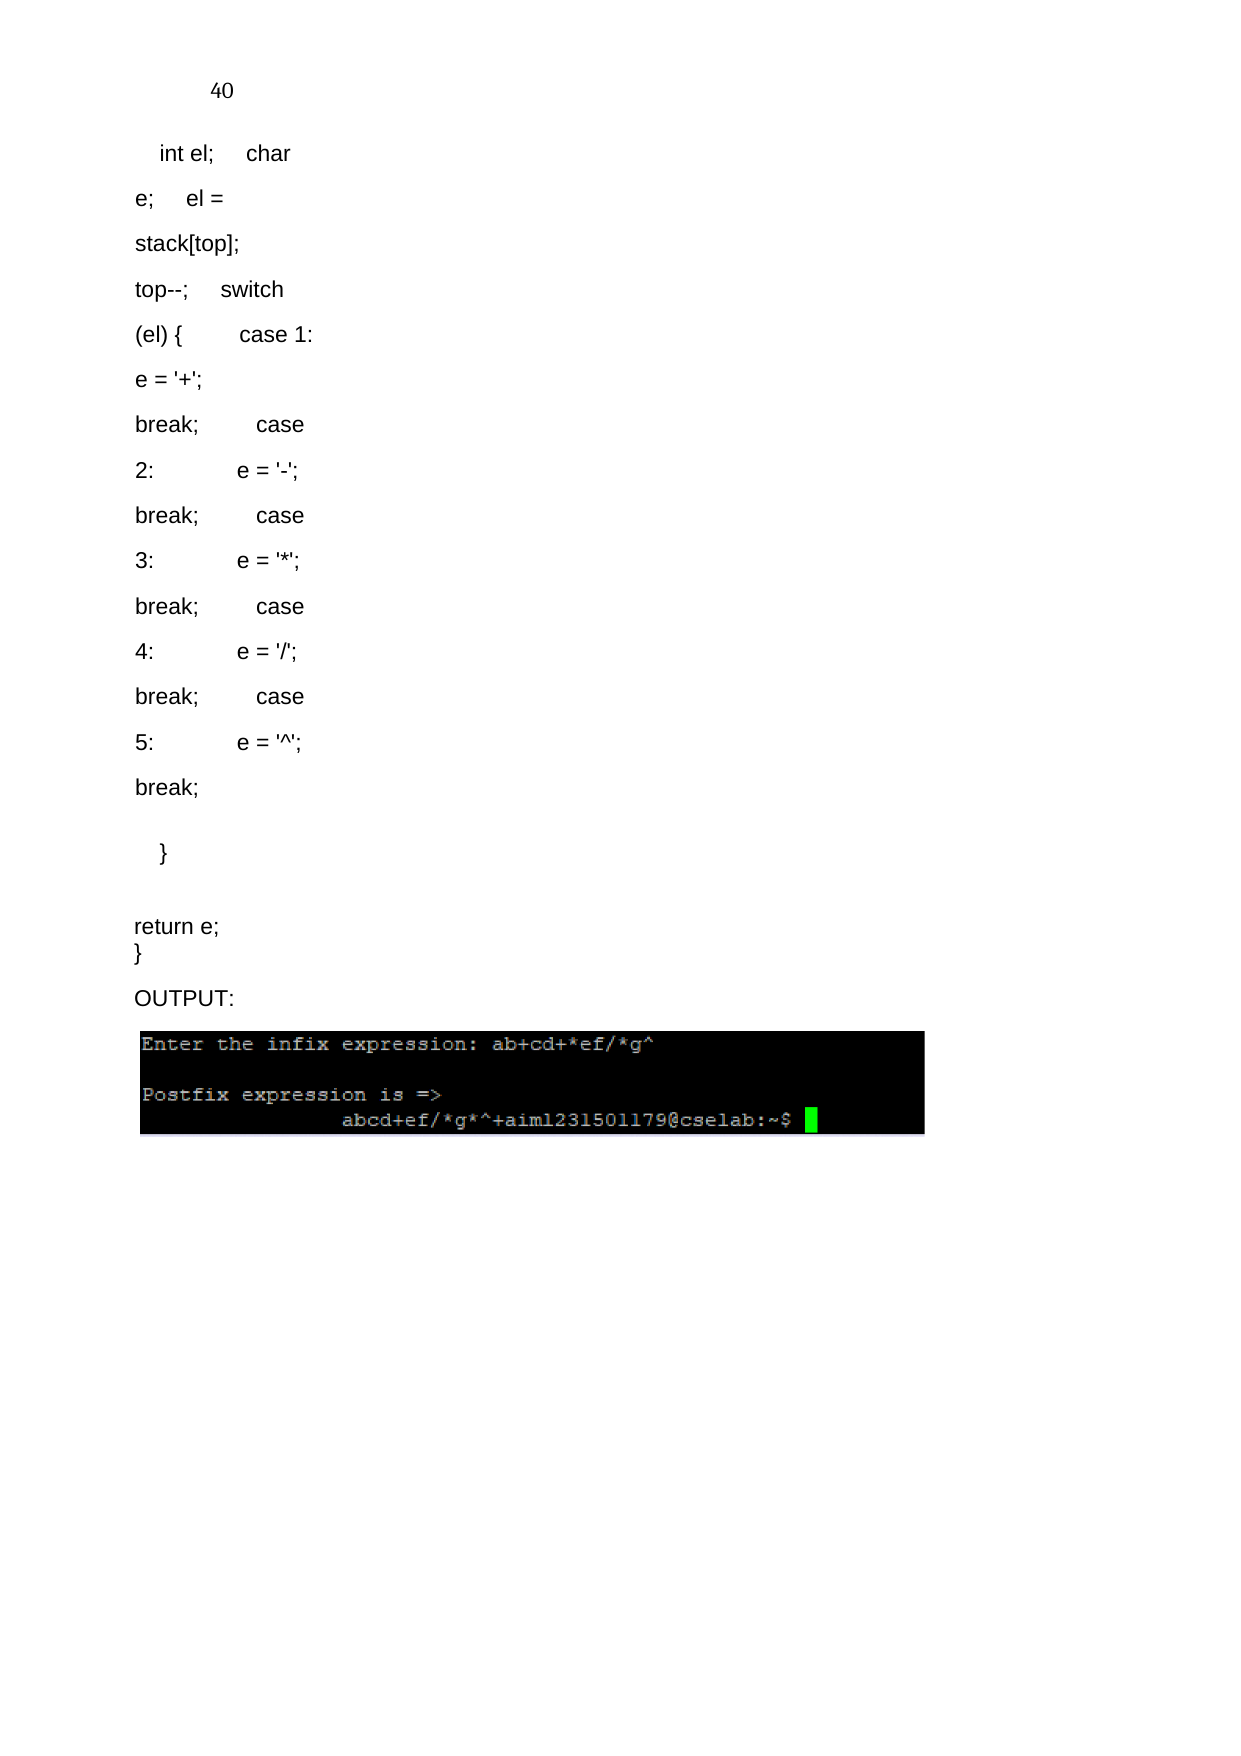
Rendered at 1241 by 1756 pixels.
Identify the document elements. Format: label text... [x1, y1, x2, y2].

text } [134, 939, 1138, 966]
picture [139, 1031, 925, 1137]
text } [134, 839, 1138, 865]
text return e; [134, 913, 1138, 939]
text OUTPUT: [134, 985, 1138, 1011]
text int el; char e; el = stack[top]; top--; switch (el) { case 1: e = '+'; break; case 2: e = '-'; break; case 3: e = '*'; break; case 4: e = '/'; break; case 5: e = '^'; break; [134, 139, 315, 800]
